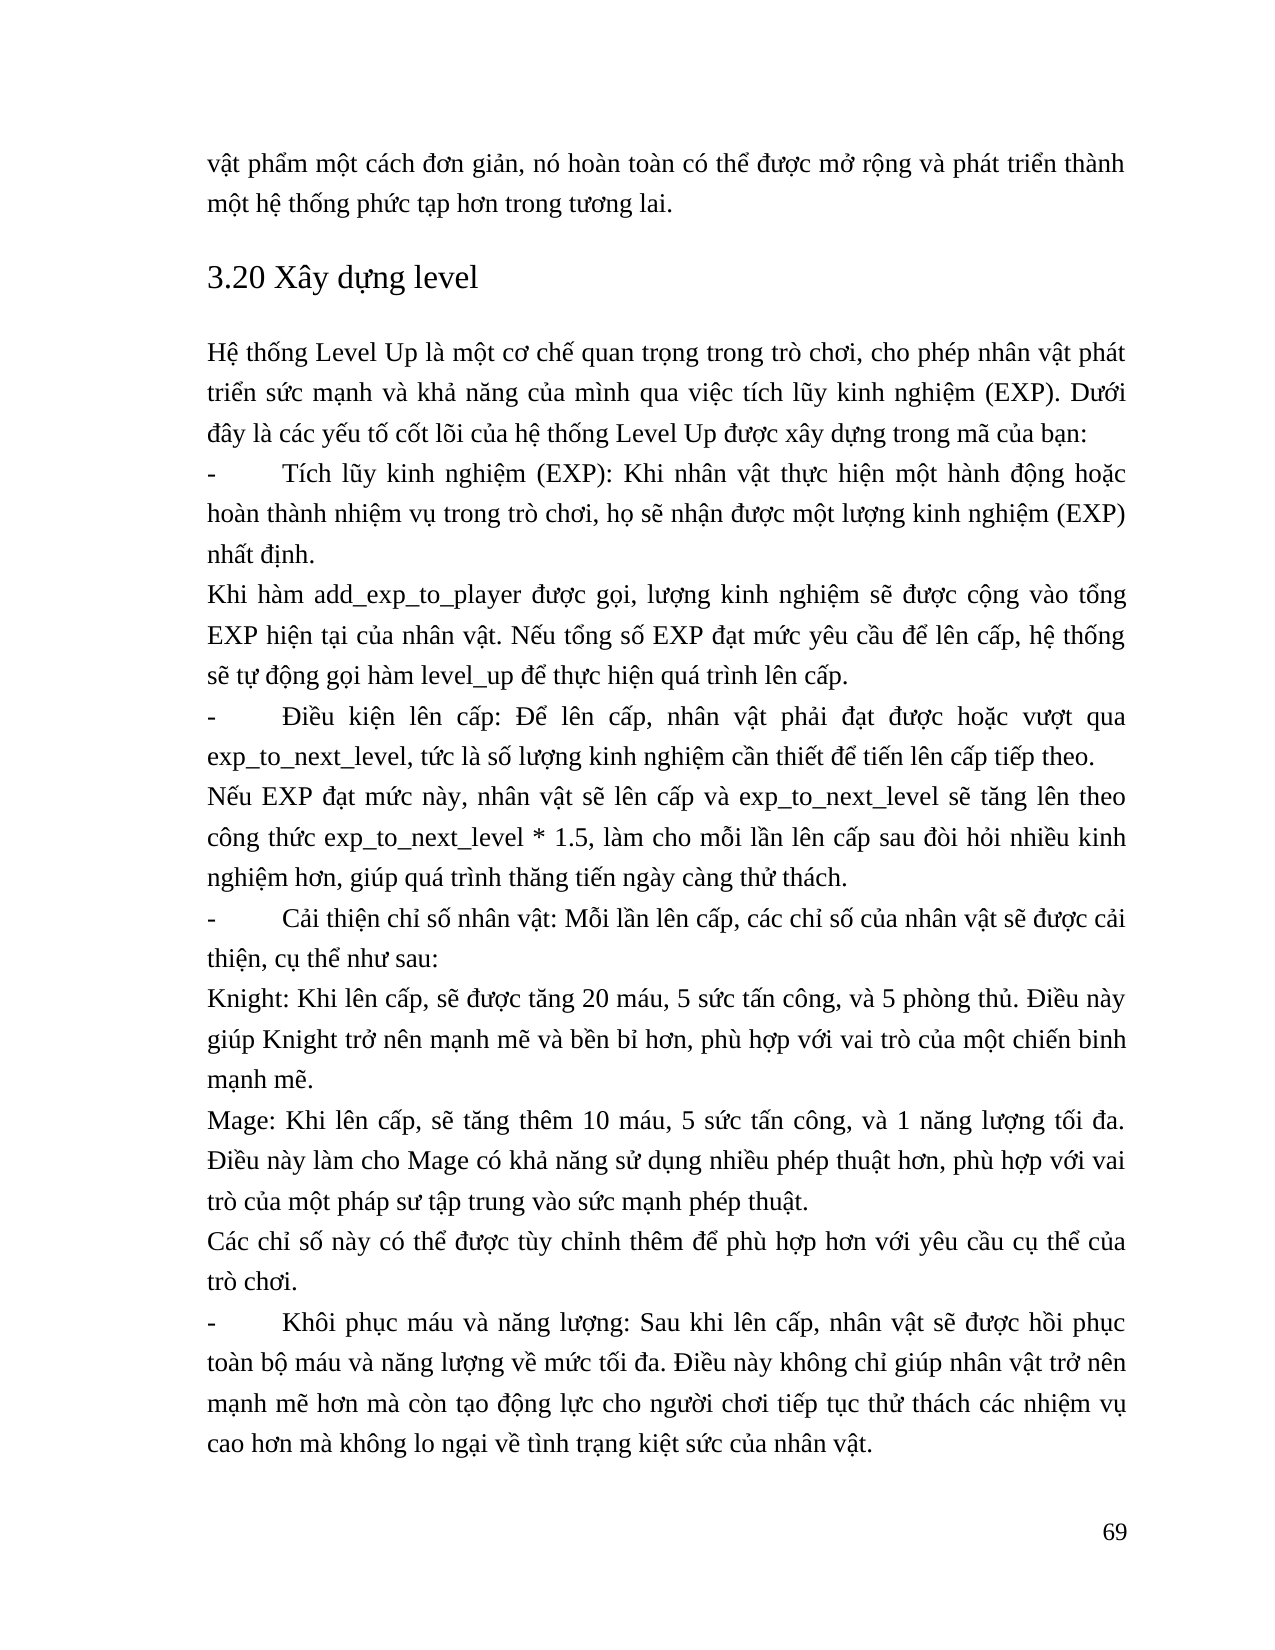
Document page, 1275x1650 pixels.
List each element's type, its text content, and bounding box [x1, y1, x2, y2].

text Nếu EXP đạt mức này, nhân vật sẽ lên cấp và exp_to_next_level sẽ tăng lên theo công thức exp_to_next_level * 1.5, làm cho mỗi lần lên cấp sau đòi hỏi nhiều kinh nghiệm hơn, giúp quá trình thăng tiến ngày càng thử thách. [207, 781, 1127, 892]
text Hệ thống Level Up là một cơ chế quan trọng trong trò chơi, cho phép nhân vật phát triển sức mạnh và khả năng của mình qua việc tích lũy kinh nghiệm (EXP). Dưới đây là các yếu tố cốt lõi của hệ thống Level Up được xây dựng trong mã của bạn: [207, 336, 1127, 448]
subtitle 3.20 Xây dựng level [207, 257, 1127, 295]
text - Tích lũy kinh nghiệm (EXP): Khi nhân vật thực hiện một hành động hoặc hoàn thành nhiệm vụ trong trò chơi, họ sẽ nhận được một lượng kinh nghiệm (EXP) nhất định. [207, 457, 1127, 569]
text - Cải thiện chỉ số nhân vật: Mỗi lần lên cấp, các chỉ số của nhân vật sẽ được cải thiện, cụ thể như sau: [207, 902, 1127, 973]
text Knight: Khi lên cấp, sẽ được tăng 20 máu, 5 sức tấn công, và 5 phòng thủ. Điều này giúp Knight trở nên mạnh mẽ và bền bỉ hơn, phù hợp với vai trò của một chiến binh mạnh mẽ. [207, 983, 1127, 1094]
text - Khôi phục máu và năng lượng: Sau khi lên cấp, nhân vật sẽ được hồi phục toàn bộ máu và năng lượng về mức tối đa. Điều này không chỉ giúp nhân vật trở nên mạnh mẽ hơn mà còn tạo động lực cho người chơi tiếp tục thử thách các nhiệm vụ cao hơn mà không lo ngại về tình trạng kiệt sức của nhân vật. [207, 1306, 1127, 1458]
text Khi hàm add_exp_to_player được gọi, lượng kinh nghiệm sẽ được cộng vào tổng EXP hiện tại của nhân vật. Nếu tổng số EXP đạt mức yêu cầu để lên cấp, hệ thống sẽ tự động gọi hàm level_up để thực hiện quá trình lên cấp. [207, 578, 1127, 690]
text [207, 147, 1127, 218]
text - Điều kiện lên cấp: Để lên cấp, nhân vật phải đạt được hoặc vượt qua exp_to_next_level, tức là số lượng kinh nghiệm cần thiết để tiến lên cấp tiếp theo. [207, 700, 1127, 771]
text Mage: Khi lên cấp, sẽ tăng thêm 10 máu, 5 sức tấn công, và 1 năng lượng tối đa. Điều này làm cho Mage có khả năng sử dụng nhiều phép thuật hơn, phù hợp với vai trò của một pháp sư tập trung vào sức mạnh phép thuật. [207, 1104, 1127, 1216]
text Các chỉ số này có thể được tùy chỉnh thêm để phù hợp hơn với yêu cầu cụ thể của trò chơi. [207, 1225, 1127, 1297]
